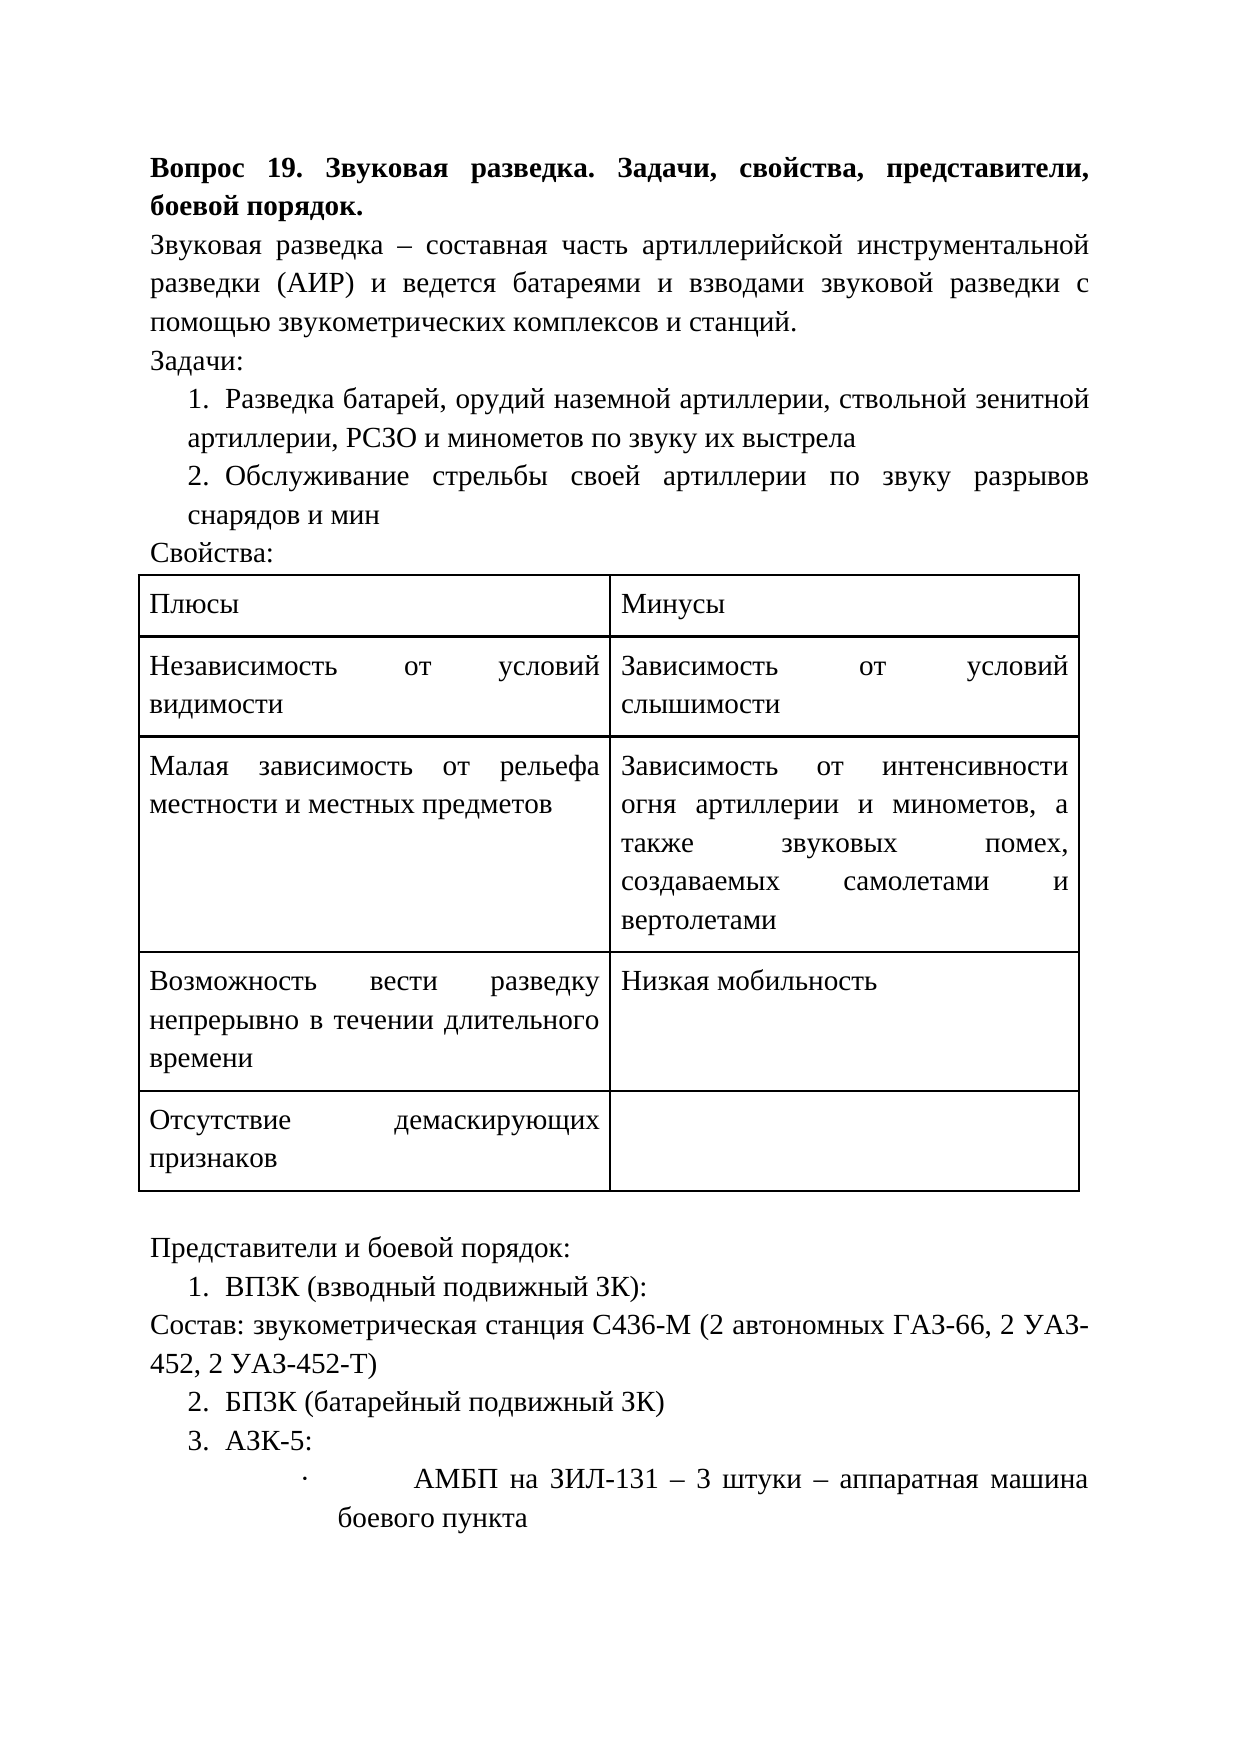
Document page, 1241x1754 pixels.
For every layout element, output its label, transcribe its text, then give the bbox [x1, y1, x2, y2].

table_cell Зависимость от интенсивности огня артиллерии и минометов, а также звуковых помех, создаваемых самолетами и вертолетами [611, 738, 1078, 951]
text Звуковая разведка – составная часть артиллерийской инструментальной разведки (АИР) и ведется батареями и взводами звуковой разведки с помощью звукометрических комплексов и станций. [150, 227, 1090, 338]
subtitle Вопрос 19. Звуковая разведка. Задачи, свойства, представители, боевой порядок. [150, 150, 1090, 222]
table_cell Низкая мобильность [611, 953, 1078, 1089]
text Свойства: [150, 535, 1090, 569]
text · АМБП на ЗИЛ-131 – 3 штуки – аппаратная машина боевого пункта [300, 1461, 1090, 1533]
table_header Плюсы [140, 576, 609, 635]
text 2. БП3К (батарейный подвижный ЗК) [187, 1384, 1090, 1418]
text 2. Обслуживание стрельбы своей артиллерии по звуку разрывов снарядов и мин [187, 458, 1090, 530]
text 3. АЗК-5: [187, 1423, 1090, 1456]
text 1. Разведка батарей, орудий наземной артиллерии, ствольной зенитной артиллерии, РСЗО и минометов по звуку их выстрела [187, 381, 1090, 453]
table_cell Малая зависимость от рельефа местности и местных предметов [140, 738, 609, 951]
table_cell Возможность вести разведку непрерывно в течении длительного времени [140, 953, 609, 1089]
table_cell Независимость от условий видимости [140, 638, 609, 735]
text 1. ВП3К (взводный подвижный ЗК): [187, 1269, 1090, 1302]
table_cell [611, 1092, 1078, 1189]
table_header Минусы [611, 576, 1078, 635]
text Состав: звукометрическая станция С436-М (2 автономных ГАЗ-66, 2 УАЗ-452, 2 УАЗ-452-Т) [150, 1307, 1090, 1379]
table_cell Зависимость от условий слышимости [611, 638, 1078, 735]
text Задачи: [150, 343, 1090, 376]
table_cell Отсутствие демаскирующих признаков [140, 1092, 609, 1189]
text Представители и боевой порядок: [150, 1230, 1090, 1264]
